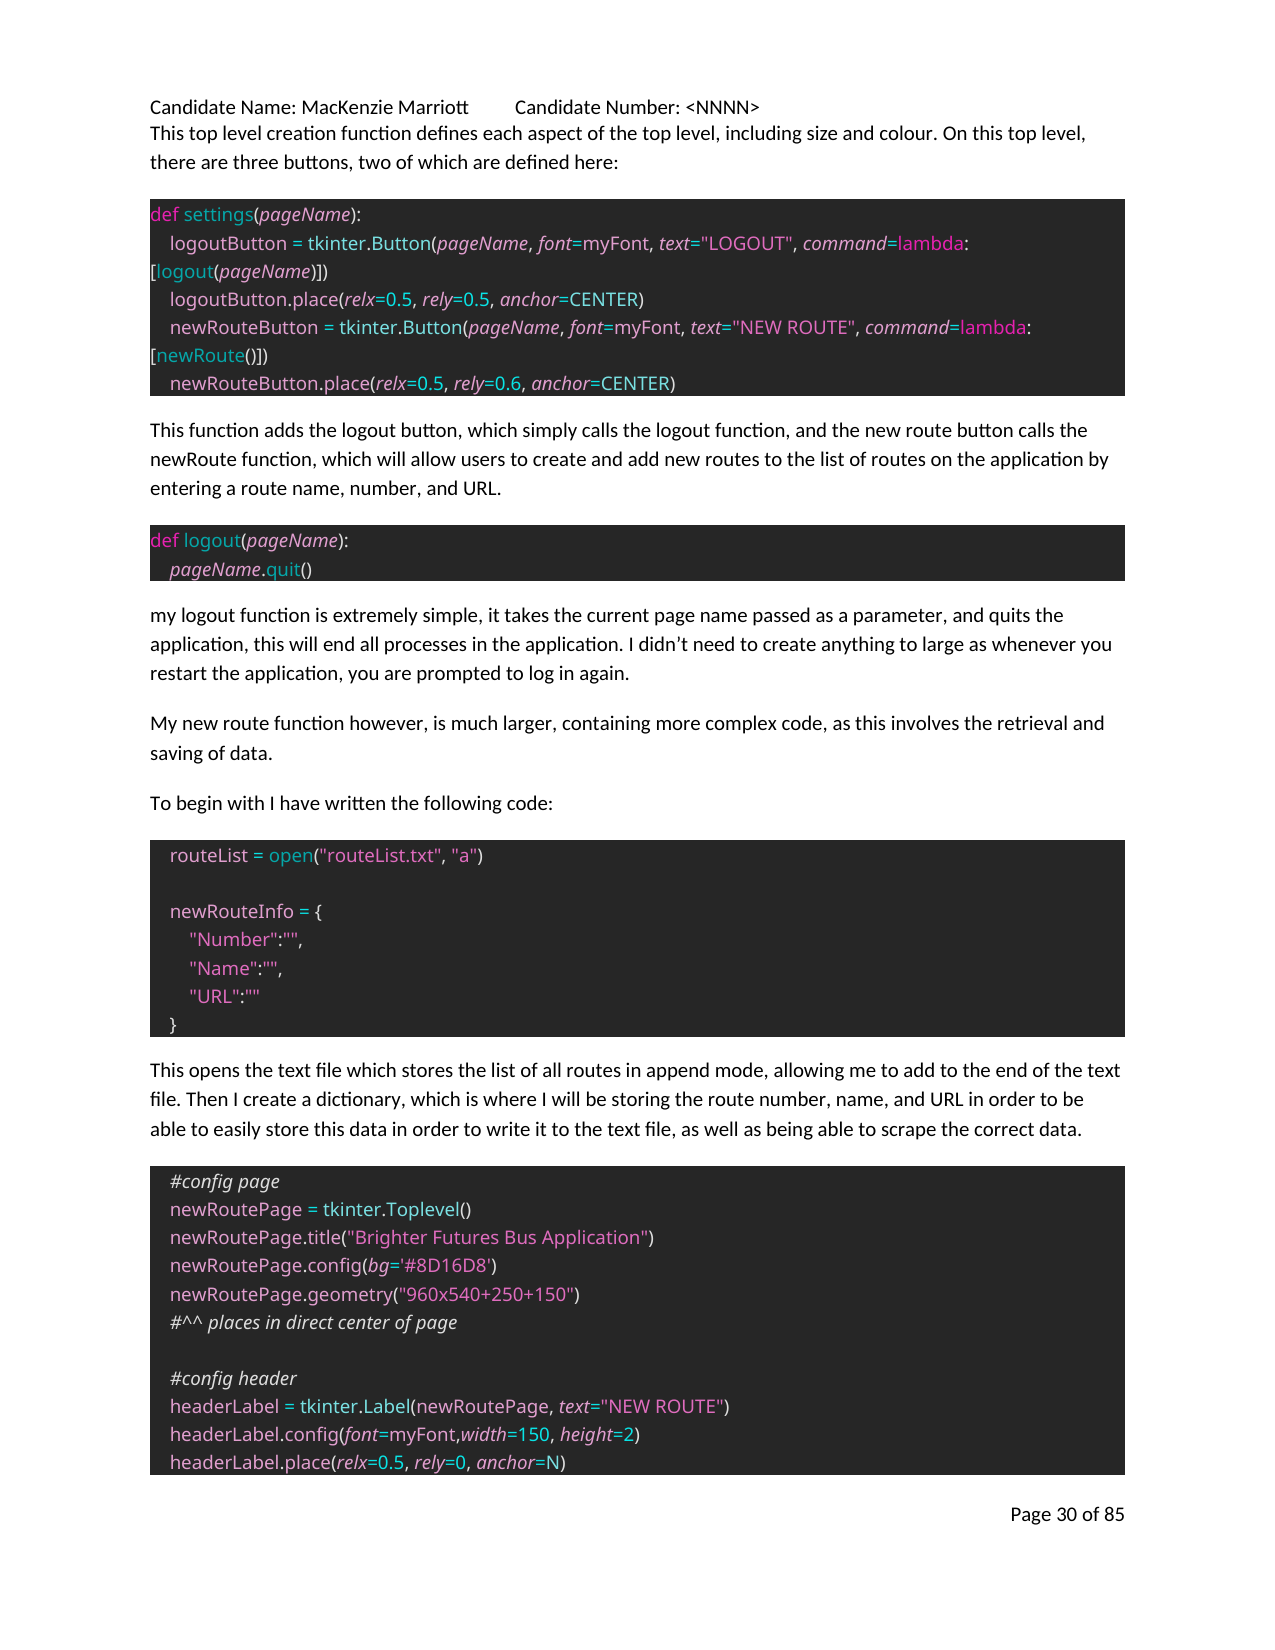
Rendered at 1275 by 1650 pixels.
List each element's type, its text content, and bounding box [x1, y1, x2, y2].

text headerLabel.config(font=myFont,width=150, height=2) [150, 1419, 1125, 1447]
text This function adds the logout button, which simply calls the logout function, and the new route button calls the newRoute function, which will allow users to create and add new routes to the list of routes on the application by entering a route name, number, and URL. [150, 417, 1125, 501]
text routeList = open("routeList.txt", "a") [150, 840, 1125, 868]
text "URL":"" [150, 980, 1125, 1008]
text This opens the text file which stores the list of all routes in append mode, allowing me to add to the end of the text file. Then I create a dictionary, which is where I will be storing the route number, name, and URL in order to be able to easily store this data in order to write it to the text file, as well as being able to scrape the correct data. [150, 1057, 1125, 1141]
text newRoutePage.config(bg='#8D16D8') [150, 1250, 1125, 1278]
text newRoutePage.geometry("960x540+250+150") [150, 1278, 1125, 1306]
text newRoutePage = tkinter.Toplevel() [150, 1194, 1125, 1222]
text headerLabel.place(relx=0.5, rely=0, anchor=N) [150, 1447, 1125, 1475]
text newRouteButton.place(relx=0.5, rely=0.6, anchor=CENTER) [150, 368, 1125, 396]
text headerLabel = tkinter.Label(newRoutePage, text="NEW ROUTE") [150, 1391, 1125, 1419]
text logoutButton.place(relx=0.5, rely=0.5, anchor=CENTER) [150, 283, 1125, 312]
text #config page [150, 1166, 1125, 1194]
text my logout function is extremely simple, it takes the current page name passed as a parameter, and quits the application, this will end all processes in the application. I didn’t need to create anything to large as whenever you restart the application, you are prompted to log in again. [150, 602, 1125, 686]
text "Number":"", [150, 924, 1125, 952]
text This top level creation function defines each aspect of the top level, including size and colour. On this top level, there are three buttons, two of which are defined here: [150, 120, 1125, 174]
text #config header [150, 1363, 1125, 1391]
text def settings(pageName): [150, 199, 1125, 227]
text "Name":"", [150, 952, 1125, 980]
text newRouteButton = tkinter.Button(pageName, font=myFont, text="NEW ROUTE", command=lambda:[newRoute()]) [150, 312, 1125, 368]
text pageName.quit() [150, 553, 1125, 581]
text #^^ places in direct center of page [150, 1306, 1125, 1334]
text logoutButton = tkinter.Button(pageName, font=myFont, text="LOGOUT", command=lambda:[logout(pageName)]) [150, 227, 1125, 283]
text newRouteInfo = { [150, 896, 1125, 924]
text To begin with I have written the following code: [150, 790, 1125, 815]
text newRoutePage.title("Brighter Futures Bus Application") [150, 1222, 1125, 1250]
text def logout(pageName): [150, 525, 1125, 553]
text } [150, 1008, 1125, 1037]
text My new route function however, is much larger, containing more complex code, as this involves the retrieval and saving of data. [150, 711, 1125, 765]
